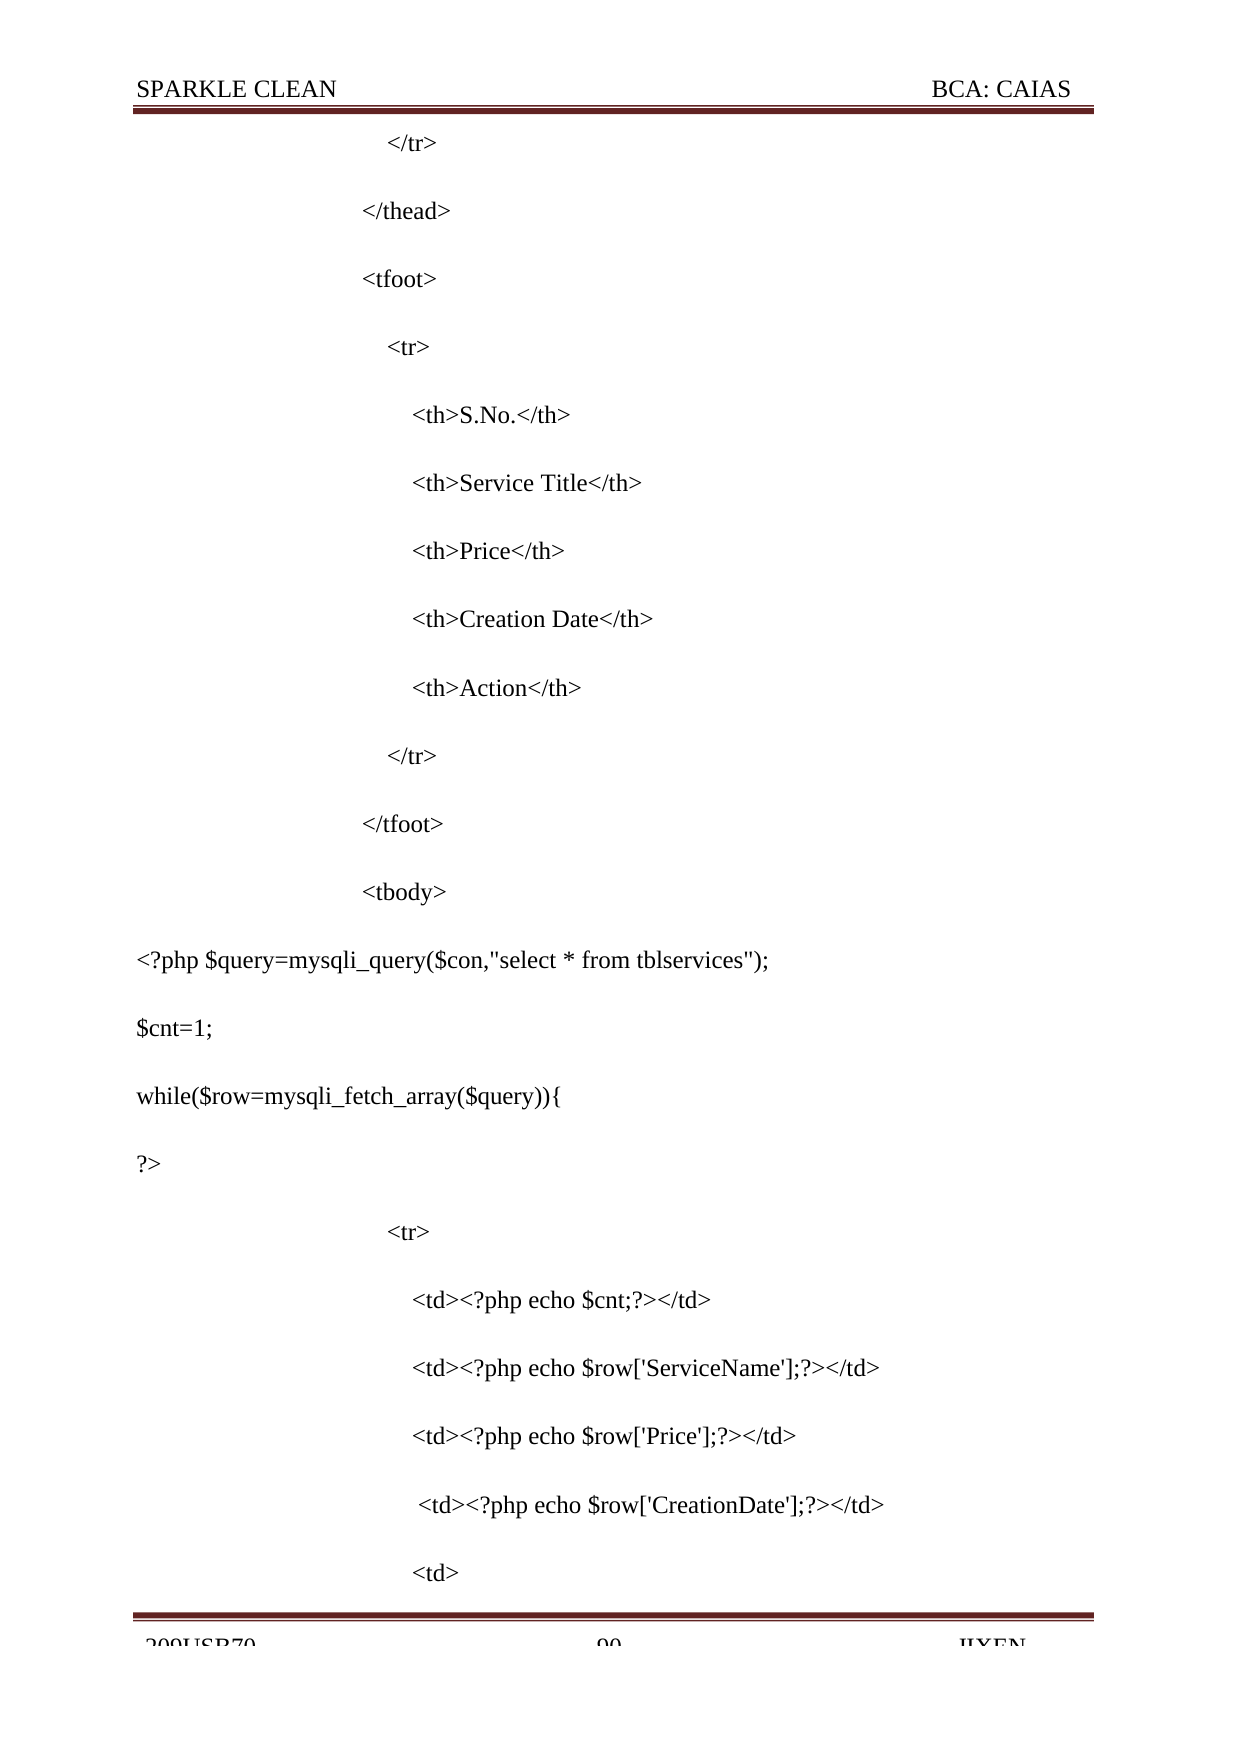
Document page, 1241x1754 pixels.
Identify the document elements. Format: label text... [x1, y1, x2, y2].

text ?> [136, 1149, 1146, 1178]
text </tfoot> [362, 809, 1146, 838]
text <tfoot> [362, 264, 1146, 293]
text <?php $query=mysqli_query($con,"select * from tblservices"); [136, 946, 1146, 974]
text <tbody> [362, 877, 1146, 906]
text <td><?php echo $row['Price'];?></td> [412, 1421, 1146, 1450]
text <tr> [387, 1217, 1146, 1246]
text </thead> [362, 196, 1146, 225]
text <tr> [387, 332, 1146, 361]
text <th>Price</th> [412, 536, 1146, 565]
text <td><?php echo $cnt;?></td> [412, 1286, 1146, 1314]
text <th>Action</th> [412, 673, 1146, 702]
text <th>Service Title</th> [412, 468, 1146, 497]
text <td> [412, 1558, 1146, 1587]
text <td><?php echo $row['ServiceName'];?></td> [412, 1353, 1146, 1382]
text <th>S.No.</th> [412, 400, 1146, 429]
text </tr> [387, 741, 1146, 770]
text $cnt=1; while($row=mysqli_fetch_array($query)){ [136, 1013, 611, 1110]
text </tr> [387, 128, 1146, 157]
text <td><?php echo $row['CreationDate'];?></td> [418, 1490, 1146, 1519]
text <th>Creation Date</th> [412, 604, 1146, 633]
